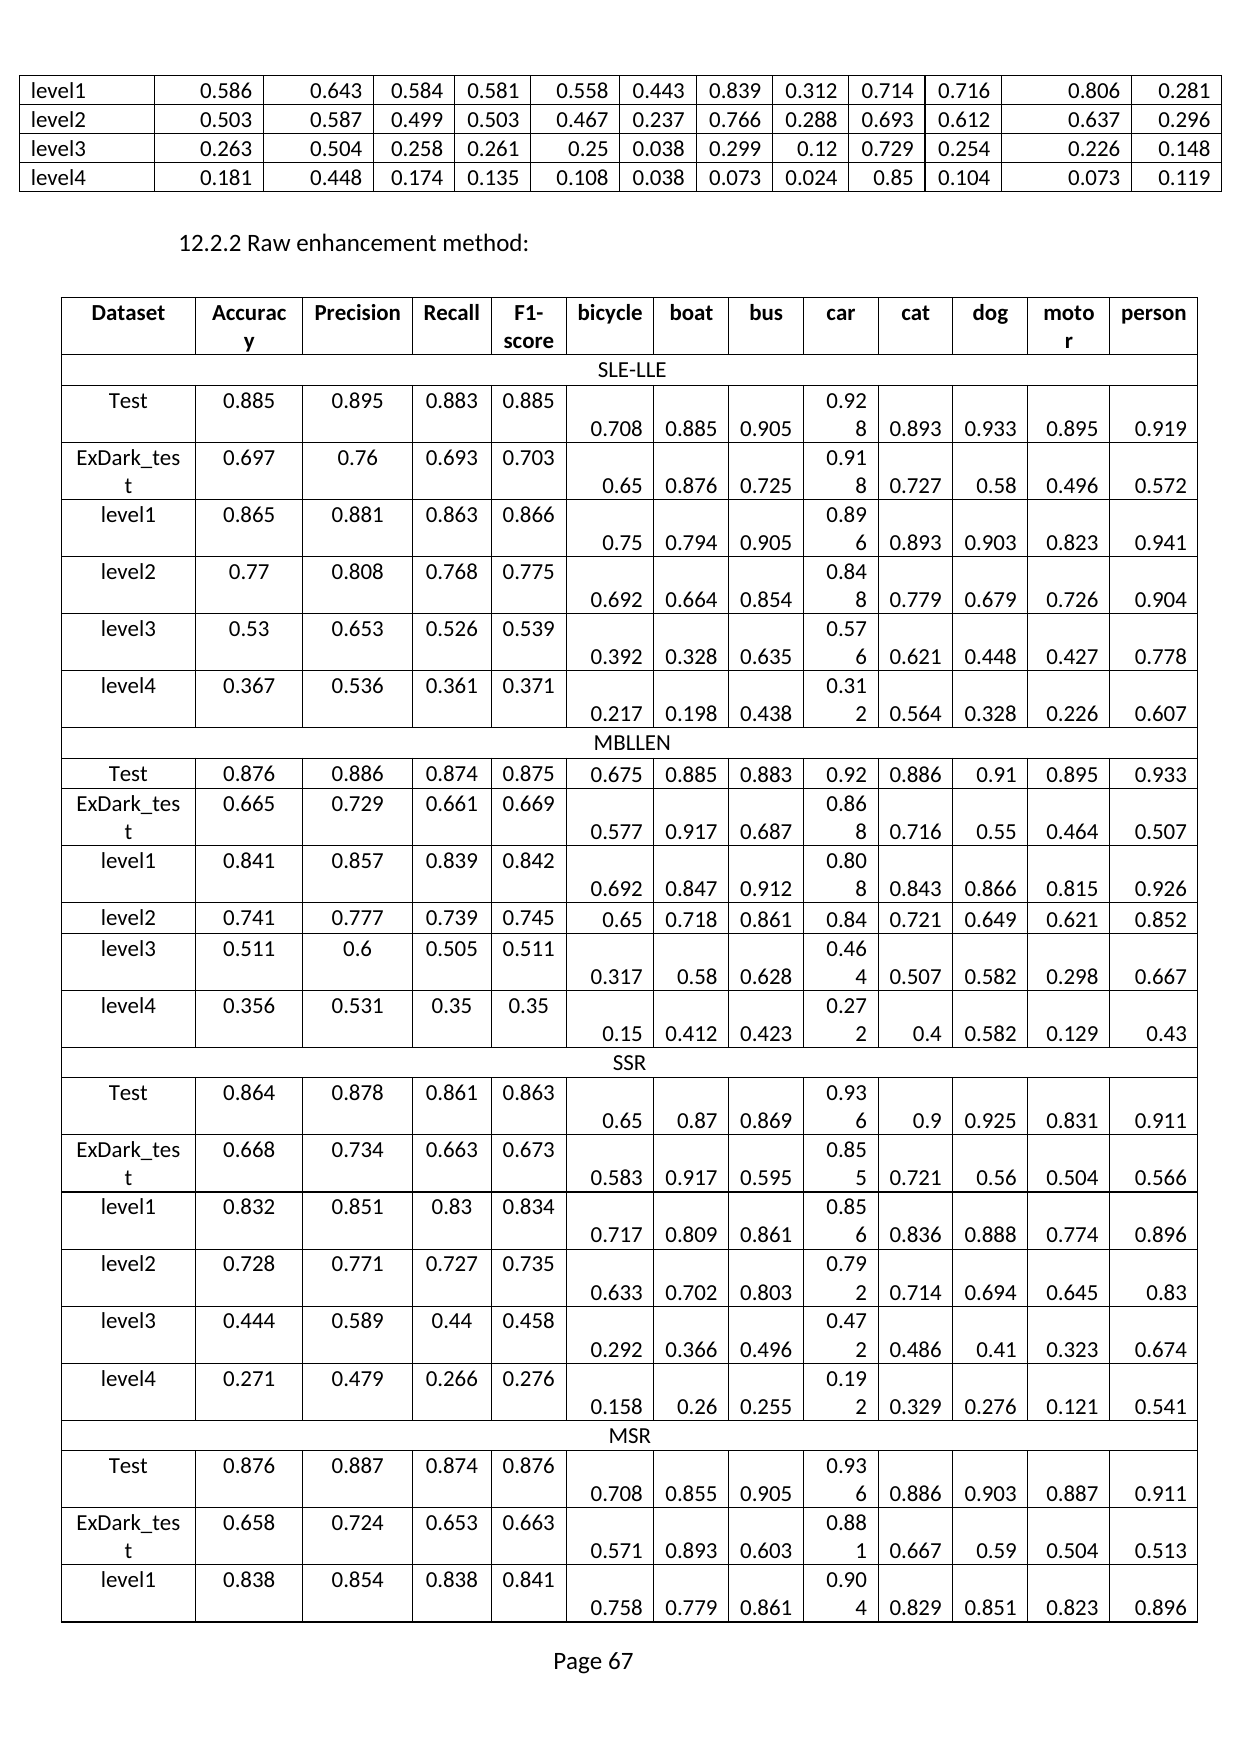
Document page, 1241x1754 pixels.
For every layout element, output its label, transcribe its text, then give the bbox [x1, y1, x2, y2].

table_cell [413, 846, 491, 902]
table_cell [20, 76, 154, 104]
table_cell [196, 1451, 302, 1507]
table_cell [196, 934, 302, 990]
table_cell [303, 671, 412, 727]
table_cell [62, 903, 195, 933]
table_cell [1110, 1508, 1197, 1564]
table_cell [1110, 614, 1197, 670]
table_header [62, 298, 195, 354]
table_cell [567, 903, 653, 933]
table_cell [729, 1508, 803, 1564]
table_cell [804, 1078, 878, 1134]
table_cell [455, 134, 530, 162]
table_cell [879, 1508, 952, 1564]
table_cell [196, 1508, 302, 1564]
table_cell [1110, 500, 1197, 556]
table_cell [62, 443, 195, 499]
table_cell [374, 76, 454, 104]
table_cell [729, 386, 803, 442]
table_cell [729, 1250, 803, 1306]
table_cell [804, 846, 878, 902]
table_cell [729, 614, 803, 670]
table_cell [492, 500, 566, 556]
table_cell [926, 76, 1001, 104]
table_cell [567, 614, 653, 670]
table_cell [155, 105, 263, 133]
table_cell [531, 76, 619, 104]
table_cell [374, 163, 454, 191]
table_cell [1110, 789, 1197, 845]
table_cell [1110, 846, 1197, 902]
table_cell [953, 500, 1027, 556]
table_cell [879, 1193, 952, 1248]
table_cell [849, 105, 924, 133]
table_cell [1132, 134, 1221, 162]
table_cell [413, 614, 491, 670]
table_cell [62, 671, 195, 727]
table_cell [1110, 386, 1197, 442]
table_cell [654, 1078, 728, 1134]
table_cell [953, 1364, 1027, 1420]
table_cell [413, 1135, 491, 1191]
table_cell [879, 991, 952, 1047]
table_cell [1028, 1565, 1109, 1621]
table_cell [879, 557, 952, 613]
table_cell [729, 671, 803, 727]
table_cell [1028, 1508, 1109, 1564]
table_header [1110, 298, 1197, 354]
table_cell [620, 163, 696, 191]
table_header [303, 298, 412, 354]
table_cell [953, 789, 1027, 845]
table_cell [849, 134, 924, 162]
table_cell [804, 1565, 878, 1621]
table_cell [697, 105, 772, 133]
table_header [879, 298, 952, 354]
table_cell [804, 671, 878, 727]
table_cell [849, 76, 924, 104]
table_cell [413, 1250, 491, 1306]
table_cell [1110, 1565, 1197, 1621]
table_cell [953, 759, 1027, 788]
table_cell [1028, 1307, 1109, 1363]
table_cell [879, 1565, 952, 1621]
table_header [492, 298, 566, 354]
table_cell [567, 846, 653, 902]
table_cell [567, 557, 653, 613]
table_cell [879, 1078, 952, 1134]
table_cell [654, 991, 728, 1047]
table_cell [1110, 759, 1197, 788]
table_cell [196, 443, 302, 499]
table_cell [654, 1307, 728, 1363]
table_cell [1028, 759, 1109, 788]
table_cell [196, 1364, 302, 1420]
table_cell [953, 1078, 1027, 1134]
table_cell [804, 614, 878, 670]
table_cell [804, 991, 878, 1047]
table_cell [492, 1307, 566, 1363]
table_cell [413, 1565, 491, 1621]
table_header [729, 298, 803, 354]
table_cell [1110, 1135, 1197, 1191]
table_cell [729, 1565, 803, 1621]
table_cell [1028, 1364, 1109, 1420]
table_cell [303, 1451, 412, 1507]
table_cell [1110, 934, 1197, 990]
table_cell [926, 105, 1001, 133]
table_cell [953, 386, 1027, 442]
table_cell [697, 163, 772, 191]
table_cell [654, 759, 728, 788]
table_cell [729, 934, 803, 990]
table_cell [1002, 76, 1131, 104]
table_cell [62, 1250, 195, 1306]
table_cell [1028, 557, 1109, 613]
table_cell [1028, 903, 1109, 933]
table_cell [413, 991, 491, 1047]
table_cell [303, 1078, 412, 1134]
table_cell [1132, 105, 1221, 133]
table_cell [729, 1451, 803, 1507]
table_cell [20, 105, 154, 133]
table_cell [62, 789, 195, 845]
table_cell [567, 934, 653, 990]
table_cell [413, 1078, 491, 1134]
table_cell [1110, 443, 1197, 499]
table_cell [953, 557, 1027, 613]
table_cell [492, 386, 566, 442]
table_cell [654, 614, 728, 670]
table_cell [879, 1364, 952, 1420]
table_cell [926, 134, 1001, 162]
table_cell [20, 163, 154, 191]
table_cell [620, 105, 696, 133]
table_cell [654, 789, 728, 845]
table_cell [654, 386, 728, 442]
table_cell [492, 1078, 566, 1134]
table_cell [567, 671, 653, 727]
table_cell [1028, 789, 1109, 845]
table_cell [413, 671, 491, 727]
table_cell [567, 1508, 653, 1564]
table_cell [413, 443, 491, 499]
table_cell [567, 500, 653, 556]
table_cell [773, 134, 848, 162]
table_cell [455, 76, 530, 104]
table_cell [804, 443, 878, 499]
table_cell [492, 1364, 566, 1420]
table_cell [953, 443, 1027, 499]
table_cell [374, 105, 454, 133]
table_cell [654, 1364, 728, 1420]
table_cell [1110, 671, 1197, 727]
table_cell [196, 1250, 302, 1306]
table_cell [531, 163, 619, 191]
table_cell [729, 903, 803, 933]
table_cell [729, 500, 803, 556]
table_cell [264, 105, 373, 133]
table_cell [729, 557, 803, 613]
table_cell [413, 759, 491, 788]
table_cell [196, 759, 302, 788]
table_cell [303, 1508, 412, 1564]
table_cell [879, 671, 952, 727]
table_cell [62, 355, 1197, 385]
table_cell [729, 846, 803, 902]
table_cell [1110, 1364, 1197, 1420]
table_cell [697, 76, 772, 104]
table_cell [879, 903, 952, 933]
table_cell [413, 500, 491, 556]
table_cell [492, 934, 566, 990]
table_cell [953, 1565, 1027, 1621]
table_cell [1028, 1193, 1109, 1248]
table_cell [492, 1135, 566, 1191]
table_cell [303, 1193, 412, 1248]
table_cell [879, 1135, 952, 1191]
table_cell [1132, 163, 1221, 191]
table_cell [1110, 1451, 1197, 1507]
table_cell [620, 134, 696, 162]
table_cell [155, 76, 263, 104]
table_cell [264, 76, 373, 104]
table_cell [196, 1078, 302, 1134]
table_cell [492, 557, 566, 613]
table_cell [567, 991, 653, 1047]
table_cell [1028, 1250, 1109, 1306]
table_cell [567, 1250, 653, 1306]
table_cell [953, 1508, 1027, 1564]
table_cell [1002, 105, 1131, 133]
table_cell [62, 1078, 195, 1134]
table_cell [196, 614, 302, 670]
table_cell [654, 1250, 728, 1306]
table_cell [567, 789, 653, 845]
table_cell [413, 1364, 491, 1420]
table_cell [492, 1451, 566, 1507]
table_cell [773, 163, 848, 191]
text 12.2.2 Raw enhancement method: [178, 227, 1081, 258]
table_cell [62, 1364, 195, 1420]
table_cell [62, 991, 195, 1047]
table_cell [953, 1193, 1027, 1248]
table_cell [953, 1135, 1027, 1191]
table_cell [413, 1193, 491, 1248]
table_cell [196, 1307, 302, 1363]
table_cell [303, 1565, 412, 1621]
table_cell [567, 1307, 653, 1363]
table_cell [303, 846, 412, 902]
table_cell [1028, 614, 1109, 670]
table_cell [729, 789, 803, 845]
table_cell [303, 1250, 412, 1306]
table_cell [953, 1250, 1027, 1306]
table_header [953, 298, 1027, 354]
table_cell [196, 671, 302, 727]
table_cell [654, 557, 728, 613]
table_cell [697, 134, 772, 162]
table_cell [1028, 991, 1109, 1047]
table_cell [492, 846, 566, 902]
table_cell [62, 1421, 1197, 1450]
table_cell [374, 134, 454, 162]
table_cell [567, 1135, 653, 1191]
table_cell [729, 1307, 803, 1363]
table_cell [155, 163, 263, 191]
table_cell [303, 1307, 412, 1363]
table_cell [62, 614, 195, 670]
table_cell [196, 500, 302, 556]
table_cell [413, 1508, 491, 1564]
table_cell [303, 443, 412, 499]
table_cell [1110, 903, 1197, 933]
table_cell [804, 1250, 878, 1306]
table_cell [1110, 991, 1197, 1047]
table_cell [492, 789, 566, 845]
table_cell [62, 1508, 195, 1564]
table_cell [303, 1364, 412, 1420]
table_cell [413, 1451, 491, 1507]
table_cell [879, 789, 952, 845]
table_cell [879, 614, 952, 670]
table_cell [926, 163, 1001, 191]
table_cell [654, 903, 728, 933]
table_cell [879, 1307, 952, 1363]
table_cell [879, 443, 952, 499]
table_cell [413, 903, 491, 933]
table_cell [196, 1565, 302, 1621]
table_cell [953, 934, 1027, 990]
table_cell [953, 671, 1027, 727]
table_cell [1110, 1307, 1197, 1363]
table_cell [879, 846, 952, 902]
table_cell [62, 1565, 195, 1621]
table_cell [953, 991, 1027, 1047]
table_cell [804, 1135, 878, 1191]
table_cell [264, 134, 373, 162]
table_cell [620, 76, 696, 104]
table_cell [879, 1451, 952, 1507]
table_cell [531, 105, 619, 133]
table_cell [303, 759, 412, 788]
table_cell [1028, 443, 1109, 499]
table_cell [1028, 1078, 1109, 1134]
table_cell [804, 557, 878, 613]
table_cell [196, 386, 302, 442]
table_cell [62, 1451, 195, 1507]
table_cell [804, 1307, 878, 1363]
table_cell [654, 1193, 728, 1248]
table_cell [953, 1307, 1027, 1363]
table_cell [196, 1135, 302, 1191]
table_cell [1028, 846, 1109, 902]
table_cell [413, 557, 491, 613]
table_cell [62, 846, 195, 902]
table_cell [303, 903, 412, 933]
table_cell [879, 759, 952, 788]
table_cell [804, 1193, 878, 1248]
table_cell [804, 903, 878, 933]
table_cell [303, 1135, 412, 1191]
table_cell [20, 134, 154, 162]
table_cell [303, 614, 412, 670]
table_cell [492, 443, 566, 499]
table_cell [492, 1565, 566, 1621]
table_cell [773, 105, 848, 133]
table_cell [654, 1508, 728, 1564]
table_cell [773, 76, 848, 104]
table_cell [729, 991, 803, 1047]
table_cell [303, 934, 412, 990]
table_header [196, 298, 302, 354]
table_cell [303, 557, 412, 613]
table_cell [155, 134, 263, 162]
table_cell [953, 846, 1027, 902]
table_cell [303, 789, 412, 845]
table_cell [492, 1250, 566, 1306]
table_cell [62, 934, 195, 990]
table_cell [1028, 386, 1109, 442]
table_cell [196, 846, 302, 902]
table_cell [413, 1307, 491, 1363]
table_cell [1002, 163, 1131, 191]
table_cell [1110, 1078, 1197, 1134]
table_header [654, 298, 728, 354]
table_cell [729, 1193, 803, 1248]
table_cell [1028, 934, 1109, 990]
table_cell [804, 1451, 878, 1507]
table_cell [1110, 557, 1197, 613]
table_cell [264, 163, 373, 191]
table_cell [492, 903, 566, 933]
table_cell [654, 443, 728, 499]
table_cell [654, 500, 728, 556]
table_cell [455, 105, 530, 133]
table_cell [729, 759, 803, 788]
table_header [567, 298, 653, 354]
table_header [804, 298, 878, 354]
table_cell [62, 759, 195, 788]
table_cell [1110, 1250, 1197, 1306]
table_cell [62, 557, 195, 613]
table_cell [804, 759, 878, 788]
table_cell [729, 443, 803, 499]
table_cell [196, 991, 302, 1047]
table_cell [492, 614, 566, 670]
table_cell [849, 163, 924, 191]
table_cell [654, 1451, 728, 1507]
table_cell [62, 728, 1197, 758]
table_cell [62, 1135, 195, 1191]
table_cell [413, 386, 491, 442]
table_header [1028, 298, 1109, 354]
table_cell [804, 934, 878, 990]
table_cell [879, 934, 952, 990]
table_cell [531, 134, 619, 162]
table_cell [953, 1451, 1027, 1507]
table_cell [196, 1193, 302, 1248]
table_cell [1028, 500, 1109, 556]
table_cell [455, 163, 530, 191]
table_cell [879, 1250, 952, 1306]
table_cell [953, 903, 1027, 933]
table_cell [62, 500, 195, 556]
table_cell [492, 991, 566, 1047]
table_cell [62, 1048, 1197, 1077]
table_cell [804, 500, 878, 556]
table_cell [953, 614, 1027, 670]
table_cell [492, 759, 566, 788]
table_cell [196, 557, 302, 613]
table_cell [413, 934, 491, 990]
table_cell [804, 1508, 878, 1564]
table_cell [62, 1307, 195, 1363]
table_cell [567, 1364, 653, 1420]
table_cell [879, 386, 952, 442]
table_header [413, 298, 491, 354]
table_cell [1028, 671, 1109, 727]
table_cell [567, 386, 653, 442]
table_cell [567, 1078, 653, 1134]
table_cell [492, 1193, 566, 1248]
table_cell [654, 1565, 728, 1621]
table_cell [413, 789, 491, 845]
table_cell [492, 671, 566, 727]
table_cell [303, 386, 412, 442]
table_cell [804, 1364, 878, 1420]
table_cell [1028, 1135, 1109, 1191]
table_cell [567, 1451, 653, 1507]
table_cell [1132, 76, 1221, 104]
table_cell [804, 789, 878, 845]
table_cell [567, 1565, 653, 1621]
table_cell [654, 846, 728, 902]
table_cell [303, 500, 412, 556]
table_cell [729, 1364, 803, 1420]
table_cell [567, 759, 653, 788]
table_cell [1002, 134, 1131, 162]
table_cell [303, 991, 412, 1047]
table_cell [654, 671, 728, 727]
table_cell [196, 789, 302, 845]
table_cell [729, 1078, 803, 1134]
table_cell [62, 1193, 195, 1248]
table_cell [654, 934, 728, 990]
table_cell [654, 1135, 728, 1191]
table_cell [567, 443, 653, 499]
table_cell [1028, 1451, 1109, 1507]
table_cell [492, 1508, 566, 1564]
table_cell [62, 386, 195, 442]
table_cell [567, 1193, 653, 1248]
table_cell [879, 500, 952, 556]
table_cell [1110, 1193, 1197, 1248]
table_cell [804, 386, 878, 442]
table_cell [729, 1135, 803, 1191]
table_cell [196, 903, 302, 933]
